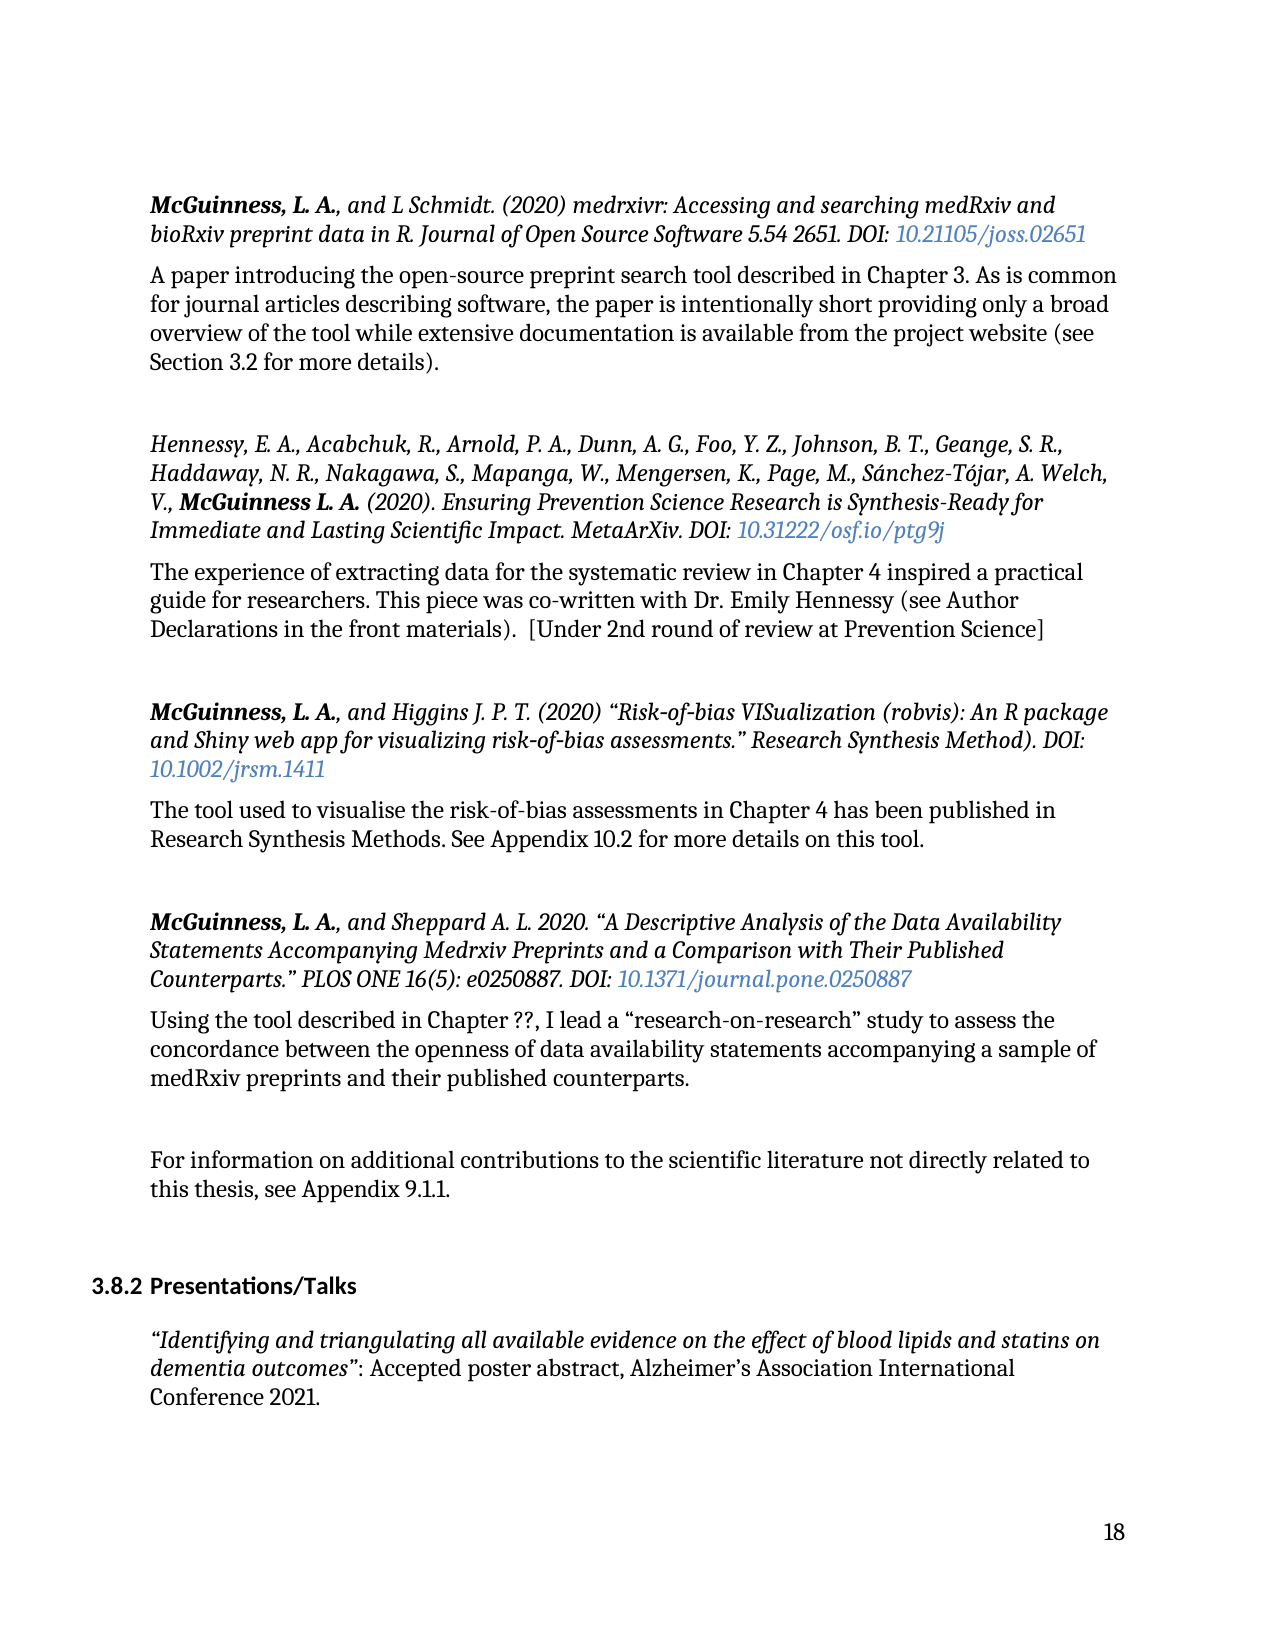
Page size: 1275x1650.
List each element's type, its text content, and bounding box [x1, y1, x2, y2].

subtitle Presentations/Talks [91, 1270, 1125, 1301]
text For information on additional contributions to the scientific literature not directly related to this thesis, see Appendix 9.1.1. [150, 1146, 1125, 1204]
text A paper introducing the open-source preprint search tool described in Chapter 3. As is common for journal articles describing software, the paper is intentionally short providing only a broad overview of the tool while extensive documentation is available from the project website (see Section 3.2 for more details). [150, 261, 1125, 376]
text The experience of extracting data for the systematic review in Chapter 4 inspired a practical guide for researchers. This piece was co-written with Dr. Emily Hennessy (see Author Declarations in the front materials). [Under 2nd round of review at Prevention Science] [150, 557, 1125, 644]
text Hennessy, E. A., Acabchuk, R., Arnold, P. A., Dunn, A. G., Foo, Y. Z., Johnson, B. T., Geange, S. R., Haddaway, N. R., Nakagawa, S., Mapanga, W., Mengersen, K., Page, M., Sánchez-Tójar, A. Welch, V., McGuinness L. A. (2020). Ensuring Prevention Science Research is Synthesis-Ready for Immediate and Lasting Scientific Impact. MetaArXiv. DOI: 10.31222/osf.io/ptg9j [150, 430, 1125, 545]
text McGuinness, L. A., and L Schmidt. (2020) medrxivr: Accessing and searching medRxiv and bioRxiv preprint data in R. Journal of Open Source Software 5.54 2651. DOI: 10.21105/joss.02651 [150, 191, 1125, 249]
text The tool used to visualise the risk-of-bias assessments in Chapter 4 has been published in Research Synthesis Methods. See Appendix 10.2 for more details on this tool. [150, 796, 1125, 854]
text McGuinness, L. A., and Sheppard A. L. 2020. “A Descriptive Analysis of the Data Availability Statements Accompanying Medrxiv Preprints and a Comparison with Their Published Counterparts.” PLOS ONE 16(5): e0250887. DOI: 10.1371/journal.pone.0250887 [150, 907, 1125, 994]
text “Identifying and triangulating all available evidence on the effect of blood lipids and statins on dementia outcomes”: Accepted poster abstract, Alzheimer’s Association International Conference 2021. [150, 1326, 1125, 1412]
text McGuinness, L. A., and Higgins J. P. T. (2020) “Risk‐of‐bias VISualization (robvis): An R package and Shiny web app for visualizing risk‐of‐bias assessments.” Research Synthesis Method). DOI: 10.1002/jrsm.1411 [150, 697, 1125, 784]
text Using the tool described in Chapter ??, I lead a “research-on-research” study to assess the concordance between the openness of data availability statements accompanying a sample of medRxiv preprints and their published counterparts. [150, 1006, 1125, 1092]
